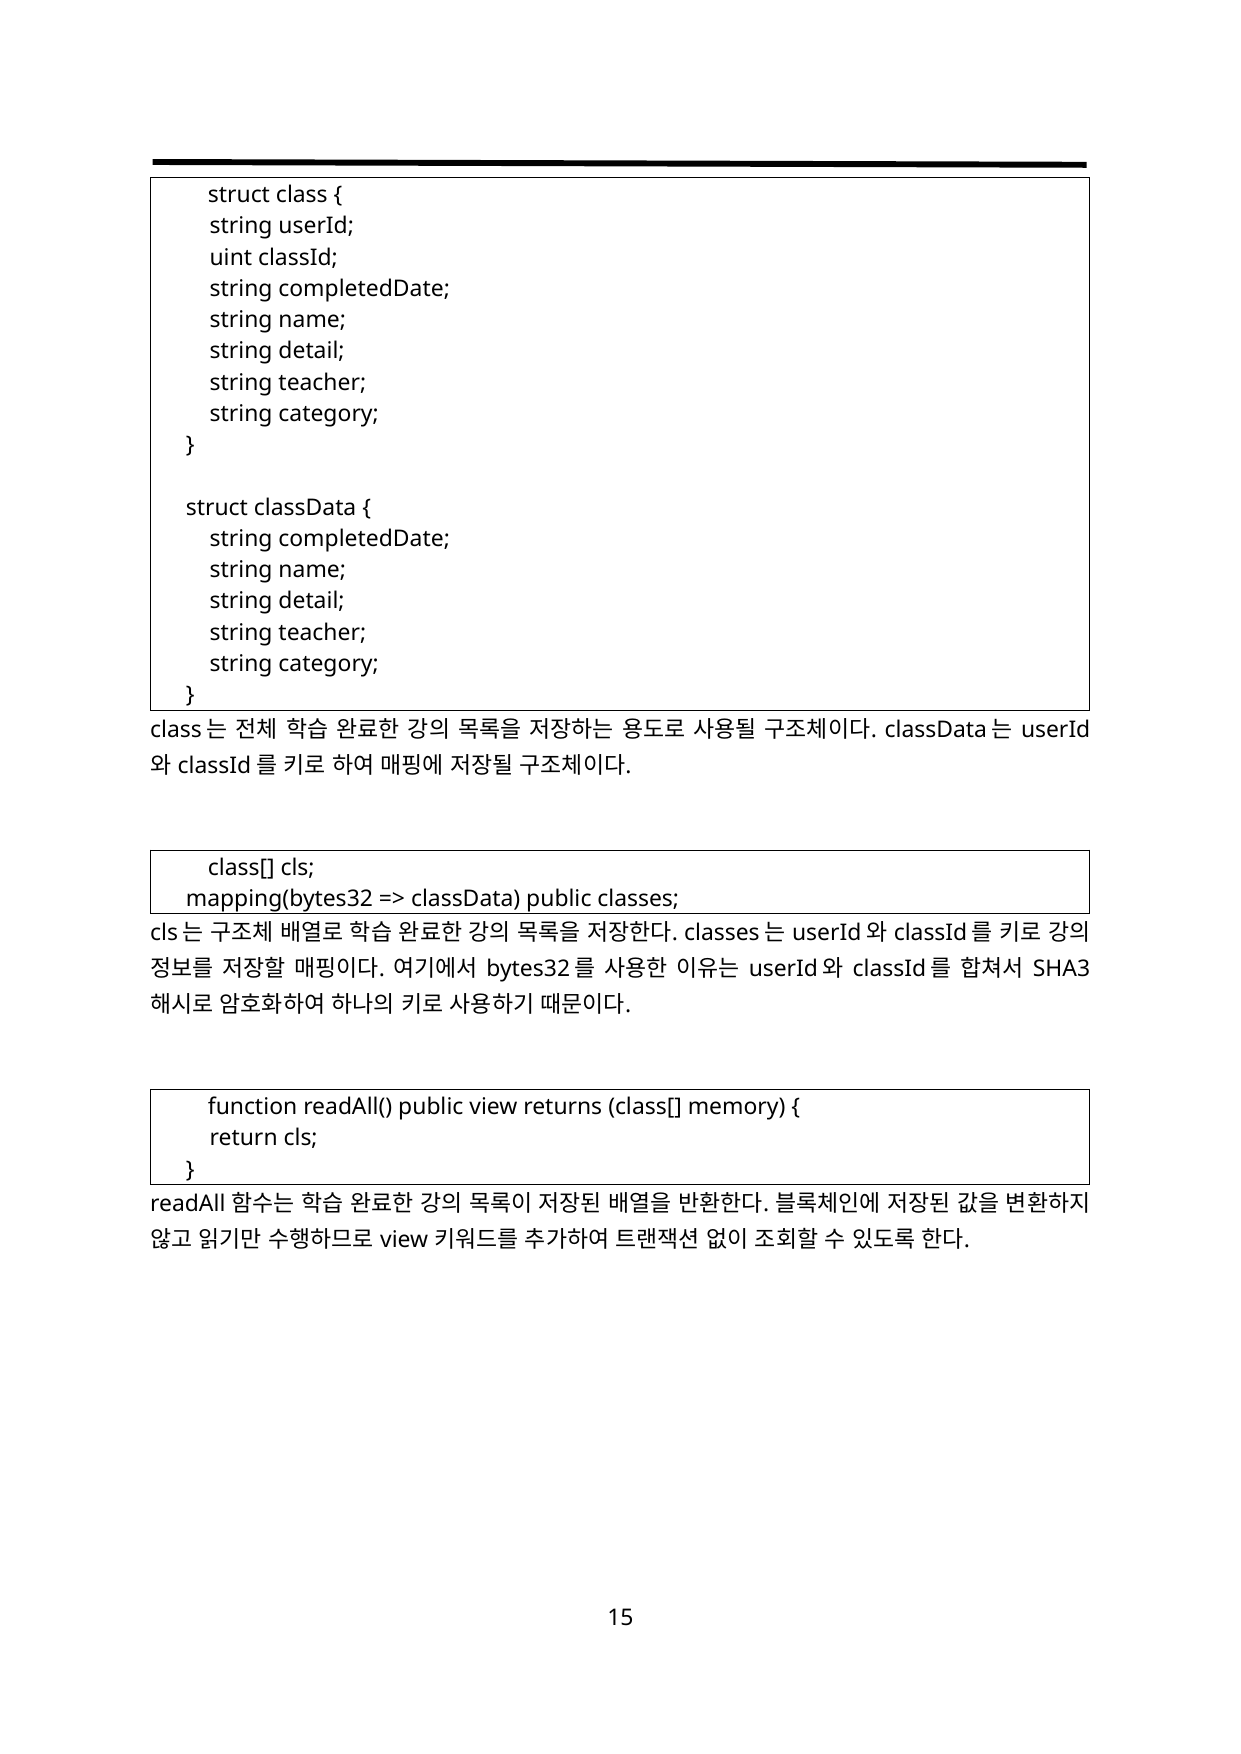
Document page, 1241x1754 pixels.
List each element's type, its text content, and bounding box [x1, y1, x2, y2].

table_header function readAll() public view returns (class[] memory) { return cls; } [151, 1090, 1089, 1184]
table_header class[] cls; mapping(bytes32 => classData) public classes; [151, 851, 1089, 913]
text readAll 함수는 학습 완료한 강의 목록이 저장된 배열을 반환한다. 블록체인에 저장된 값을 변환하지 않고 읽기만 수행하므로 view 키워드를 추가하여 트랜잭션 없이 조회할 수 있도록 한다. [150, 1185, 1090, 1254]
text cls는 구조체 배열로 학습 완료한 강의 목록을 저장한다. classes는 userId와 classId를 키로 강의 정보를 저장할 매핑이다. 여기에서 bytes32를 사용한 이유는 userId와 classId를 합쳐서 SHA3 해시로 암호화하여 하나의 키로 사용하기 때문이다. [150, 914, 1090, 1019]
text class는 전체 학습 완료한 강의 목록을 저장하는 용도로 사용될 구조체이다. classData는 userId와 classId를 키로 하여 매핑에 저장될 구조체이다. [150, 711, 1090, 780]
table_header struct class { string userId; uint classId; string completedDate; string name; string detail; string teacher; string category; } struct classData { string completedDate; string name; string detail; string teacher; string category; } [151, 178, 1089, 709]
